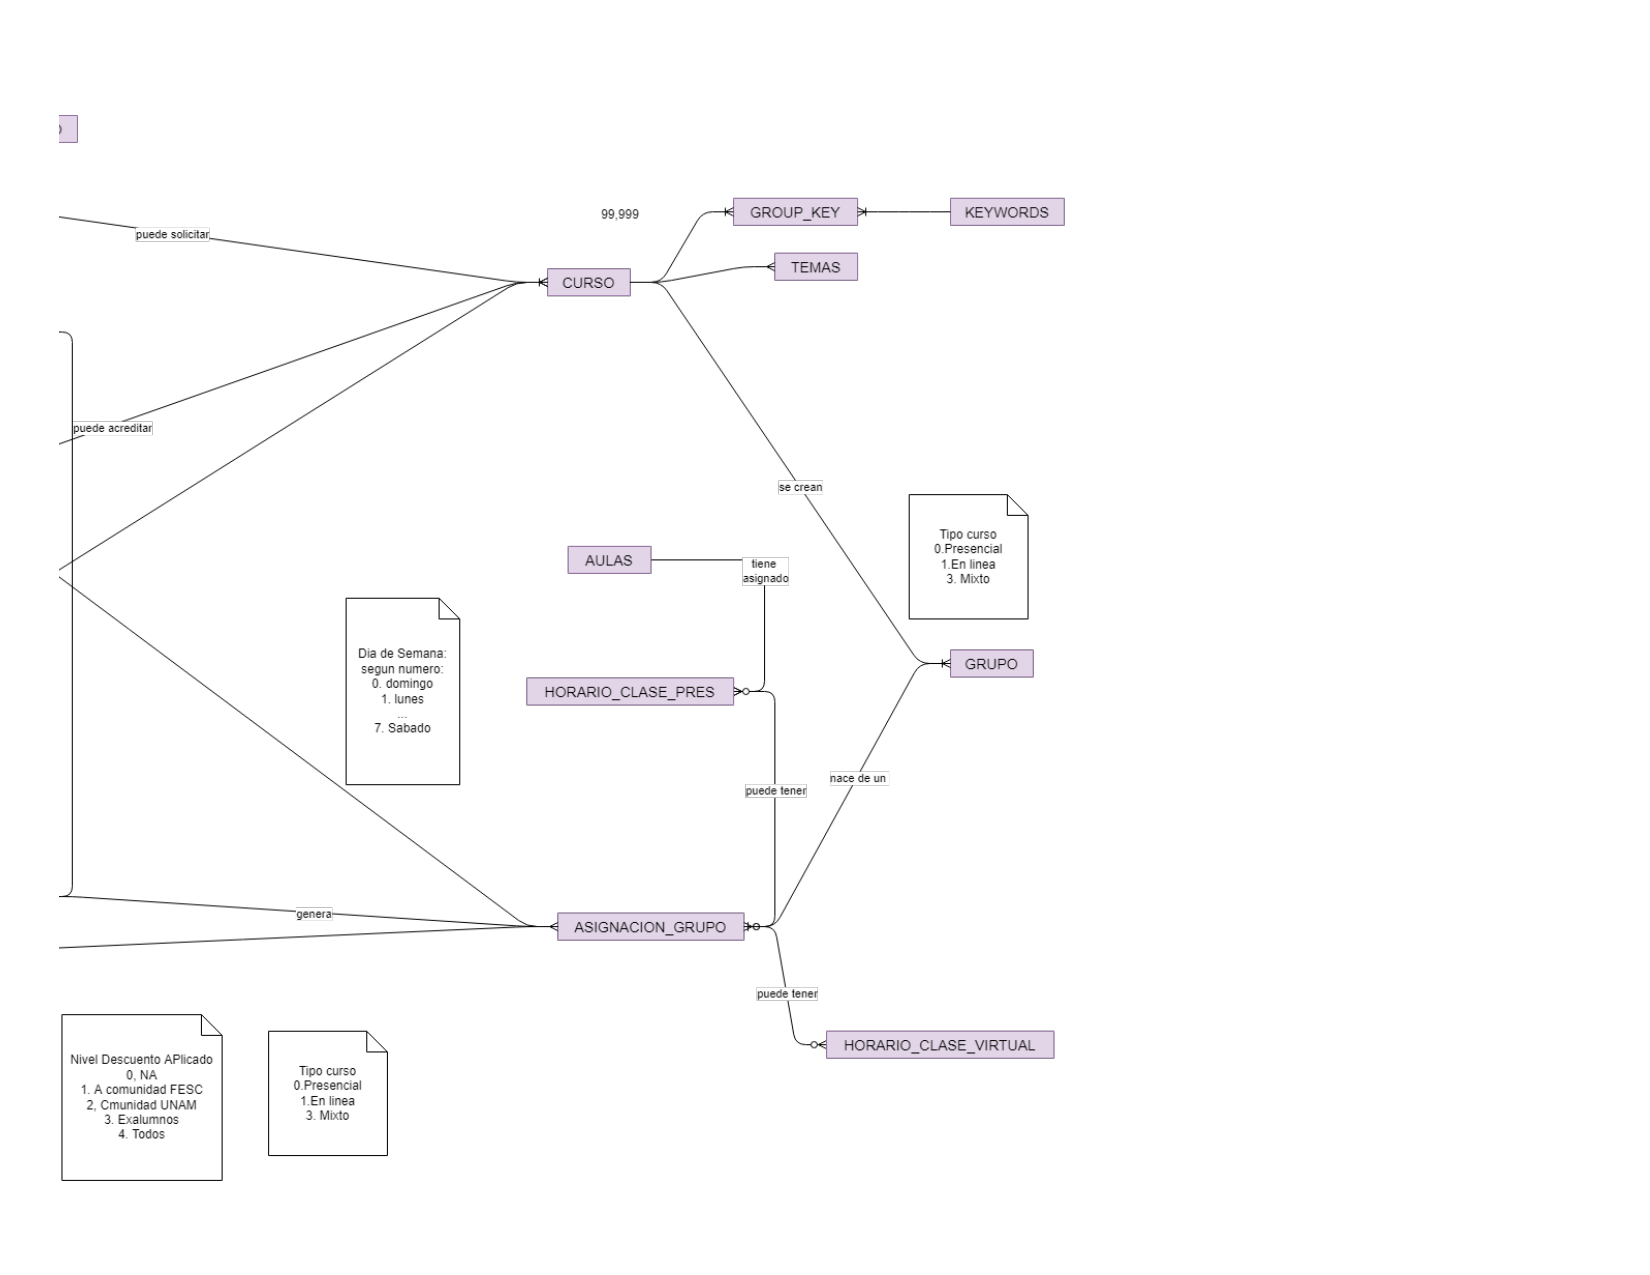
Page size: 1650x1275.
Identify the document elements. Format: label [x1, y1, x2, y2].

picture [59, 115, 1110, 1231]
